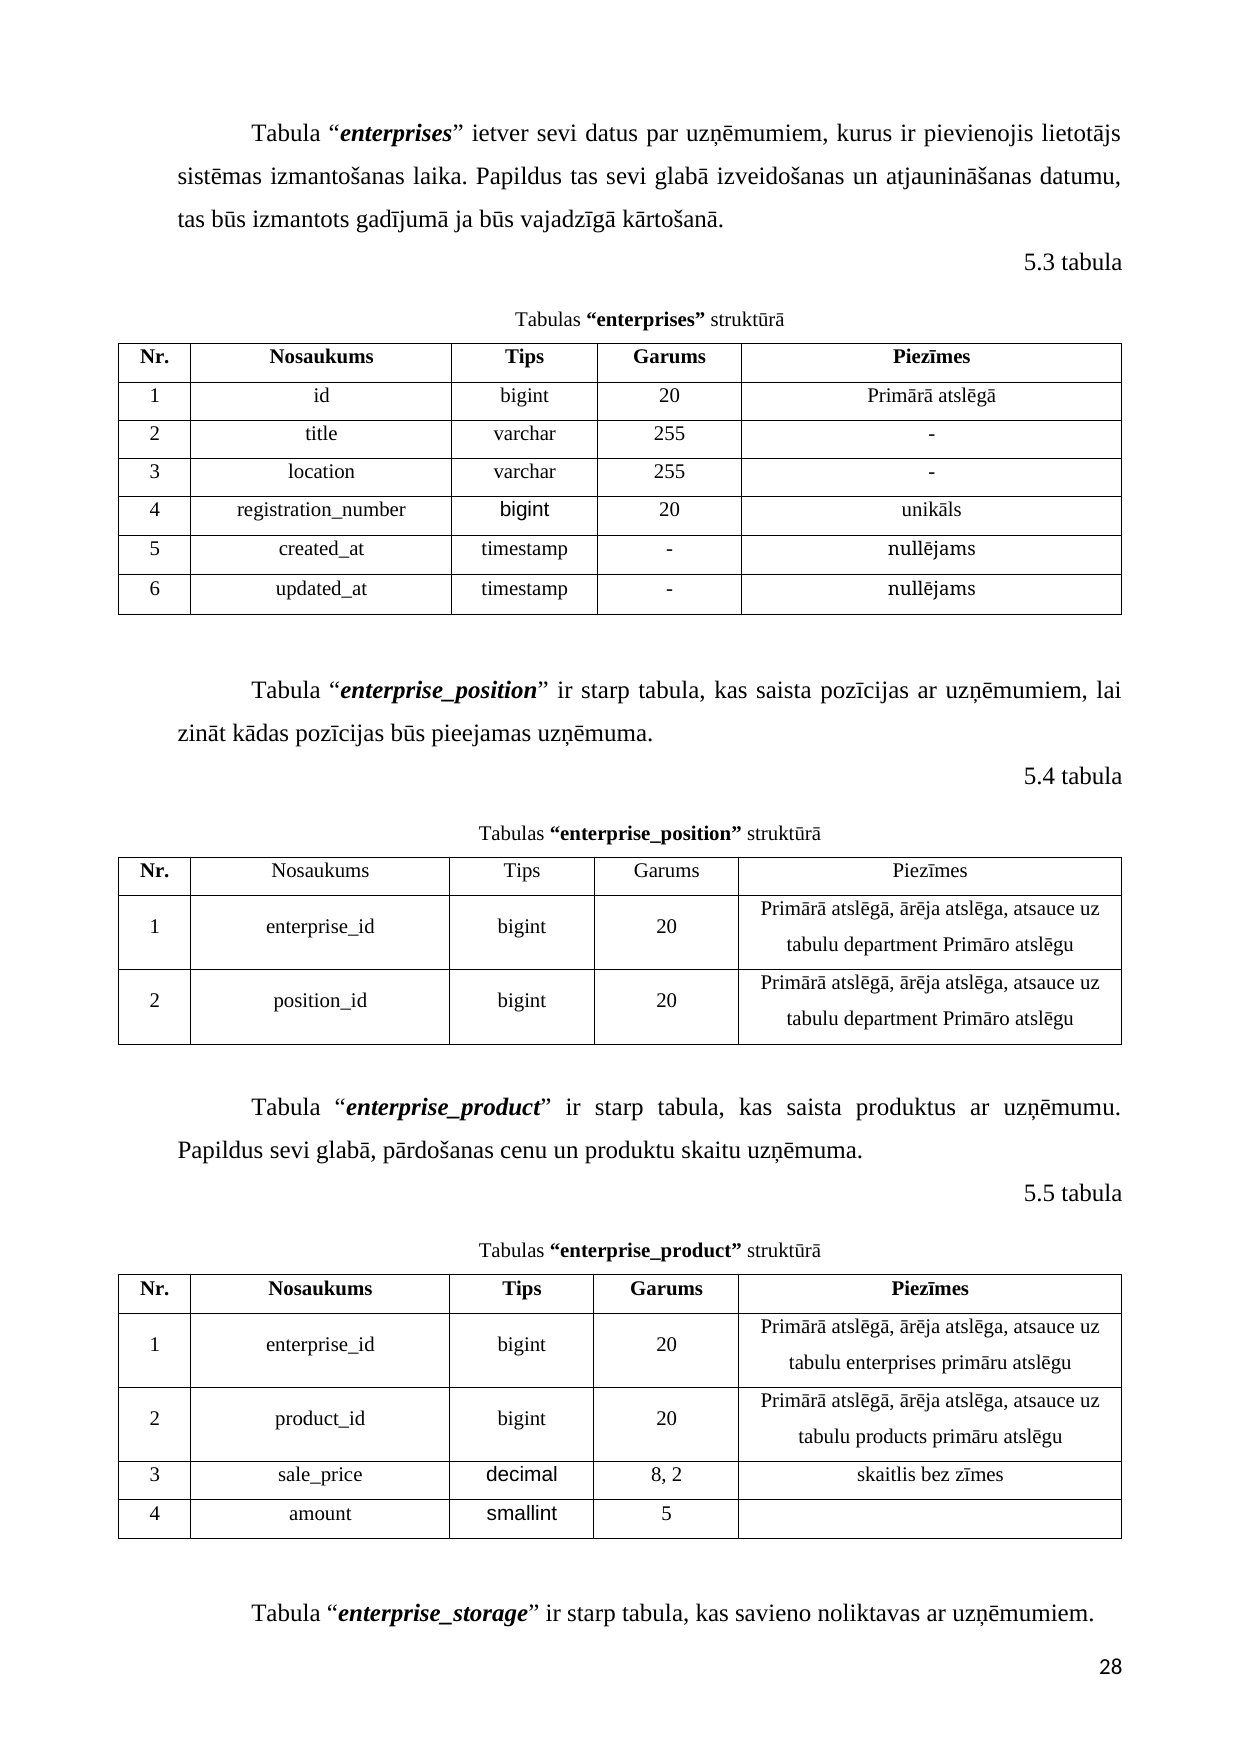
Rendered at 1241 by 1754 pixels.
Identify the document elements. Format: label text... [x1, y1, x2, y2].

table_cell timestamp [452, 575, 597, 614]
table_cell bigint [450, 970, 594, 1043]
table_header Nosaukums [191, 344, 451, 382]
table_cell 20 [595, 896, 738, 969]
text Tabula “enterprise_product” ir starp tabula, kas saista produktus ar uzņēmumu. Papildus sevi glabā, pārdošanas cenu un produktu skaitu uzņēmuma. [177, 1092, 1122, 1164]
table_cell 1 [119, 896, 190, 969]
table_cell - [598, 575, 741, 614]
table_cell 1 [119, 383, 190, 420]
text Tabulas “enterprise_product” struktūrā [177, 1238, 1122, 1262]
table_cell varchar [452, 421, 597, 458]
table_cell Primārā atslēgā, ārēja atslēga, atsauce uz tabulu enterprises primāru atslēgu [739, 1314, 1121, 1387]
list tabula [402, 247, 1122, 276]
table_cell bigint [450, 896, 594, 969]
table_cell 2 [119, 421, 190, 458]
table_cell sale_price [191, 1462, 449, 1499]
table_cell - [598, 536, 741, 574]
table_cell decimal [450, 1462, 593, 1499]
table_header Piezīmes [739, 858, 1121, 895]
table_cell 20 [595, 970, 738, 1043]
text Tabula “enterprise_position” ir starp tabula, kas saista pozīcijas ar uzņēmumiem, lai zināt kādas pozīcijas būs pieejamas uzņēmuma. [177, 675, 1122, 747]
table_cell id [191, 383, 451, 420]
table_cell 20 [594, 1314, 738, 1387]
list tabula [402, 1178, 1122, 1207]
table_cell 255 [598, 421, 741, 458]
table_cell skaitlis bez zīmes [739, 1462, 1121, 1499]
table_header Nr. [119, 858, 190, 895]
table_header Tips [450, 1275, 593, 1313]
table_header Nosaukums [191, 1275, 449, 1313]
table_cell 6 [119, 575, 190, 614]
table_header Nosaukums [191, 858, 449, 895]
table_cell - [742, 421, 1121, 458]
table_cell enterprise_id [191, 1314, 449, 1387]
table_cell varchar [452, 459, 597, 496]
table_cell smallint [450, 1500, 593, 1538]
table_cell 3 [119, 1462, 190, 1499]
table_cell 5 [119, 536, 190, 574]
table_cell location [191, 459, 451, 496]
table_header Tips [452, 344, 597, 382]
table_cell Primārā atslēgā, ārēja atslēga, atsauce uz tabulu department Primāro atslēgu [739, 896, 1121, 969]
table_cell bigint [450, 1314, 593, 1387]
table_cell title [191, 421, 451, 458]
list tabula [402, 761, 1122, 790]
table_cell 20 [594, 1388, 738, 1461]
table_cell timestamp [452, 536, 597, 574]
table_header Piezīmes [742, 344, 1121, 382]
table_cell 20 [598, 497, 741, 534]
table_header Piezīmes [739, 1275, 1121, 1313]
table_cell Primārā atslēgā [742, 383, 1121, 420]
table_cell 1 [119, 1314, 190, 1387]
text Tabula “enterprise_storage” ir starp tabula, kas savieno noliktavas ar uzņēmumiem. [177, 1598, 1122, 1627]
table_cell 2 [119, 1388, 190, 1461]
table_cell updated_at [191, 575, 451, 614]
text Tabulas “enterprise_position” struktūrā [177, 821, 1122, 845]
text Tabula “enterprises” ietver sevi datus par uzņēmumiem, kurus ir pievienojis lietotājs sistēmas izmantošanas laika. Papildus tas sevi glabā izveidošanas un atjaunināšanas datumu, tas būs izmantots gadījumā ja būs vajadzīgā kārtošanā. [177, 118, 1122, 233]
table_header Garums [595, 858, 738, 895]
table_cell amount [191, 1500, 449, 1538]
table_header Garums [598, 344, 741, 382]
table_cell bigint [452, 383, 597, 420]
table_cell 8, 2 [594, 1462, 738, 1499]
table_cell 5 [594, 1500, 738, 1538]
table_cell [739, 1500, 1121, 1538]
table_cell Primārā atslēgā, ārēja atslēga, atsauce uz tabulu department Primāro atslēgu [739, 970, 1121, 1043]
table_cell Primārā atslēgā, ārēja atslēga, atsauce uz tabulu products primāru atslēgu [739, 1388, 1121, 1461]
table_cell created_at [191, 536, 451, 574]
text Tabulas “enterprises” struktūrā [177, 307, 1122, 331]
table_cell 3 [119, 459, 190, 496]
table_header Garums [594, 1275, 738, 1313]
table_cell 255 [598, 459, 741, 496]
table_header Nr. [119, 1275, 190, 1313]
table_cell 4 [119, 1500, 190, 1538]
table_cell 2 [119, 970, 190, 1043]
table_cell nullējams [742, 575, 1121, 614]
table_cell bigint [452, 497, 597, 534]
table_cell position_id [191, 970, 449, 1043]
table_cell 4 [119, 497, 190, 534]
table_cell product_id [191, 1388, 449, 1461]
table_cell enterprise_id [191, 896, 449, 969]
table_header Tips [450, 858, 594, 895]
table_cell unikāls [742, 497, 1121, 534]
table_cell 20 [598, 383, 741, 420]
table_header Nr. [119, 344, 190, 382]
table_cell bigint [450, 1388, 593, 1461]
table_cell nullējams [742, 536, 1121, 574]
table_cell - [742, 459, 1121, 496]
table_cell registration_number [191, 497, 451, 534]
